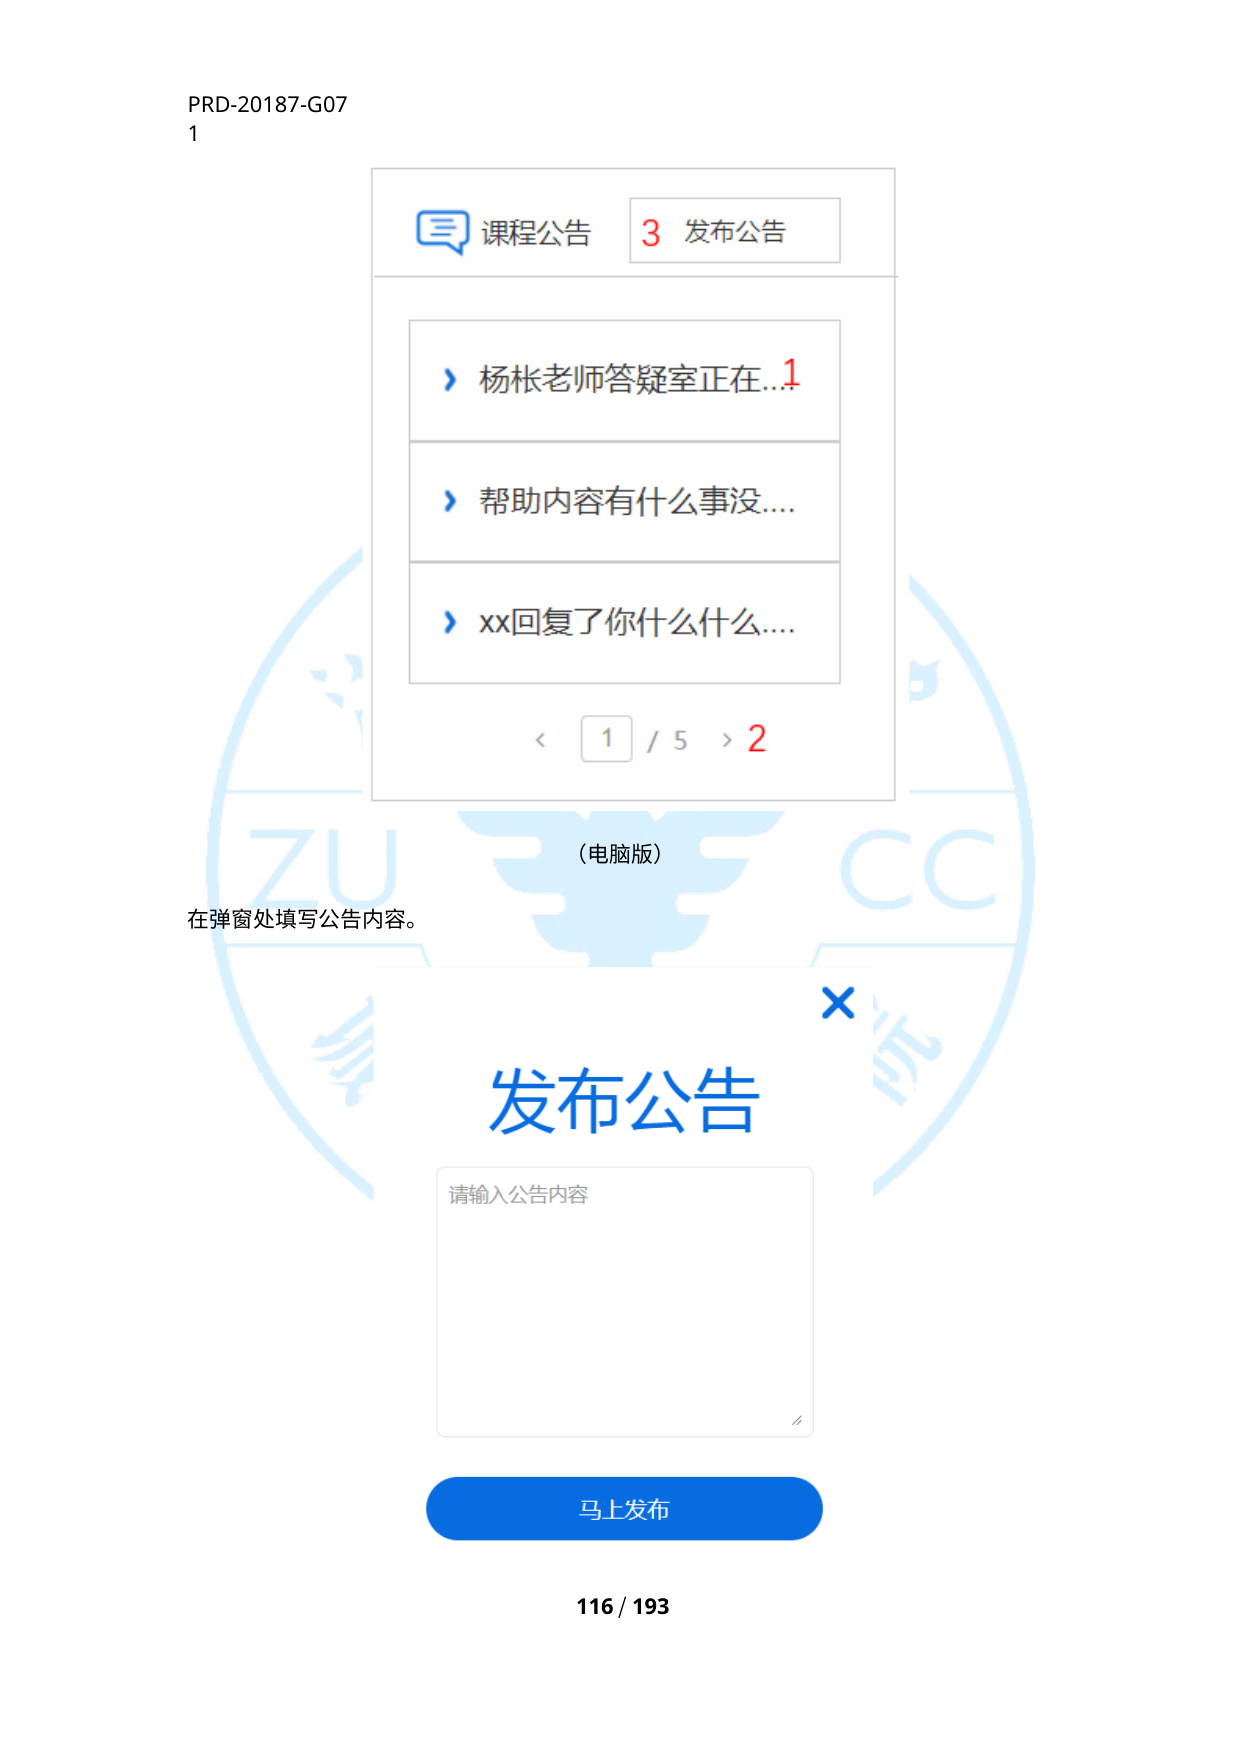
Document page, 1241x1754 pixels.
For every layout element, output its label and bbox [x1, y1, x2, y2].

picture [373, 967, 874, 1571]
picture [362, 154, 910, 811]
